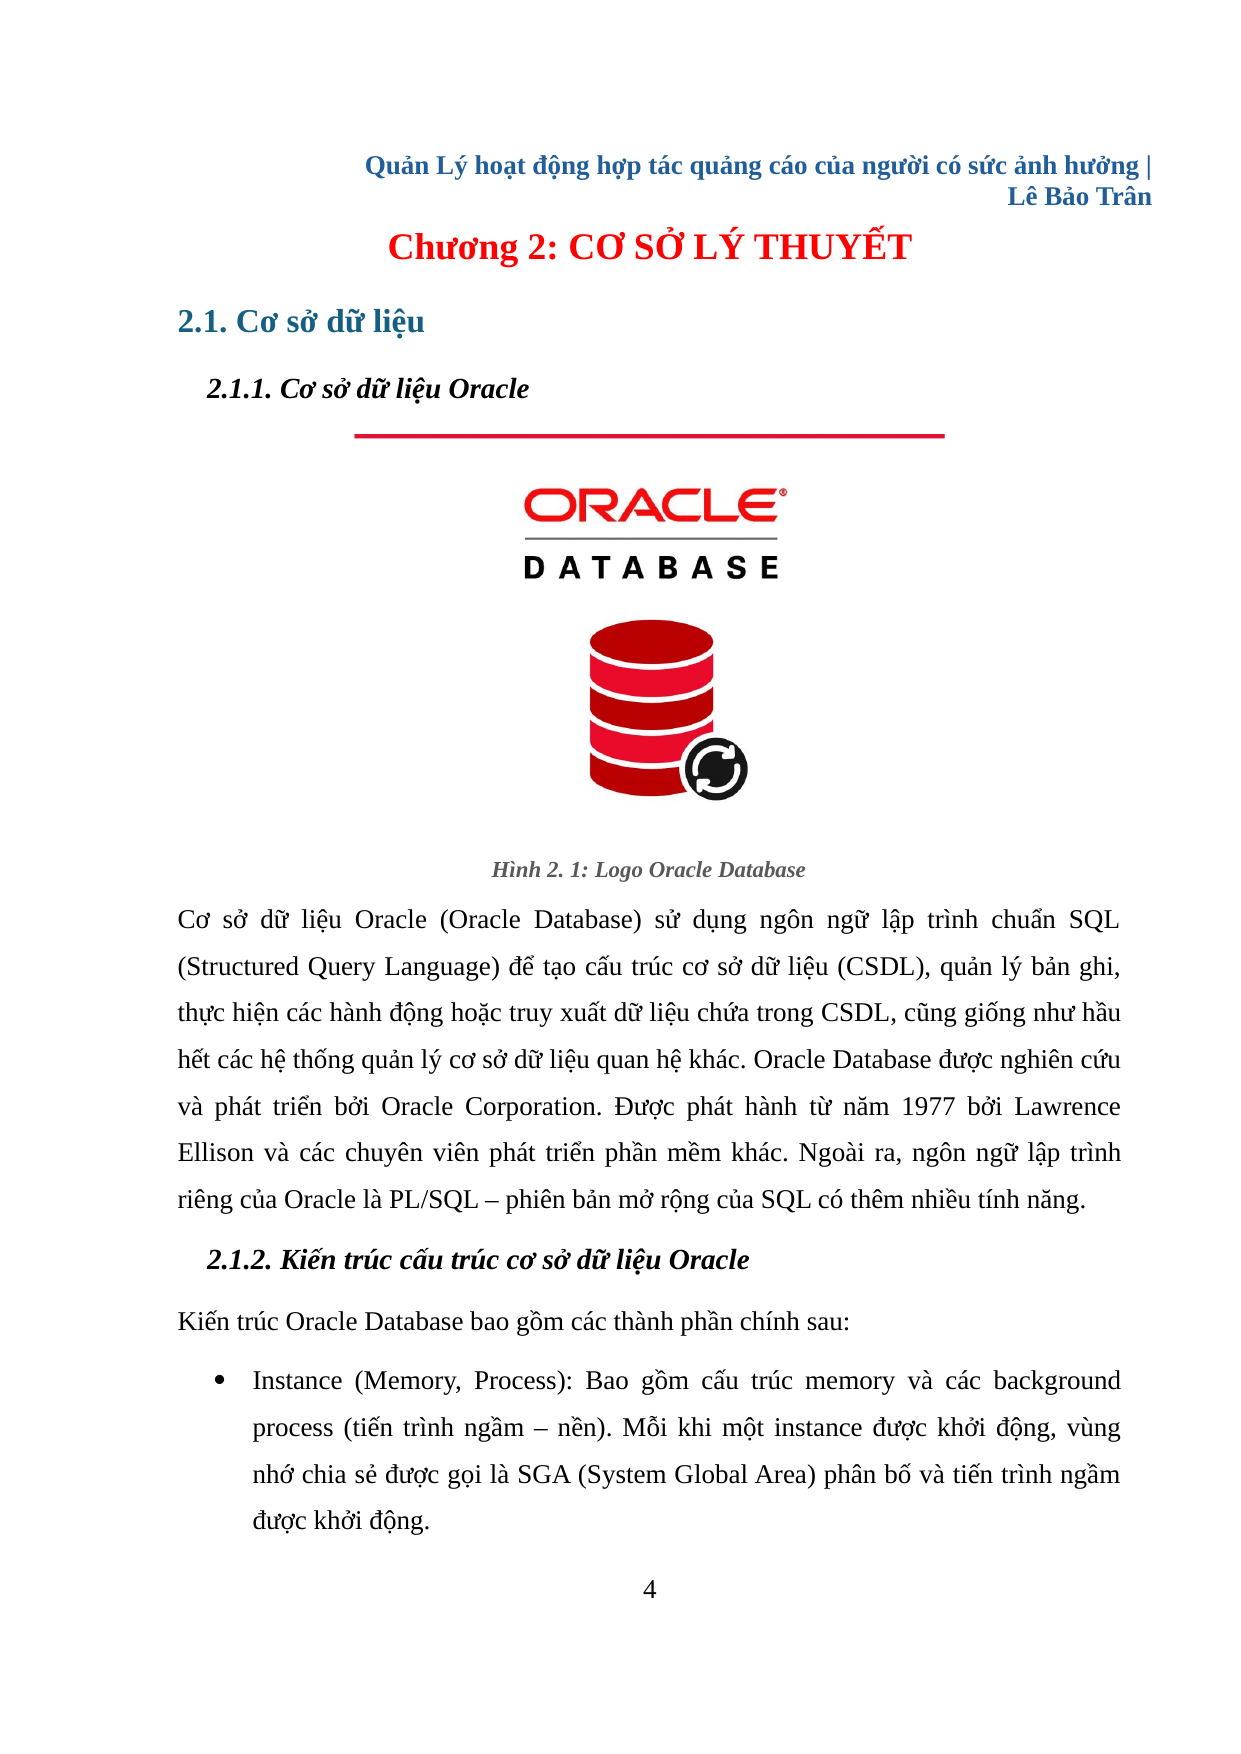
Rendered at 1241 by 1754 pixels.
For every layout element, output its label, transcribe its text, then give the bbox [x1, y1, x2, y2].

subtitle 2.1.1. Cơ sở dữ liệu Oracle [207, 371, 1122, 405]
text Hình 2. 1: Logo Oracle Database [177, 856, 1122, 882]
list Instance (Memory, Process): Bao gồm cấu trúc memory và các background process (tiến trình ngầm – nền). Mỗi khi một instance được khởi động, vùng nhớ chia sẻ được gọi là SGA (System Global Area) phân bố và tiến trình ngầm được khởi động. [215, 1364, 1122, 1536]
picture [354, 434, 945, 828]
text Kiến trúc Oracle Database bao gồm các thành phần chính sau: [177, 1305, 1122, 1336]
subtitle Chương 2: CƠ SỞ LÝ THUYẾT [177, 224, 1122, 267]
subtitle 2.1. Cơ sở dữ liệu [177, 301, 1122, 339]
subtitle 2.1.2. Kiến trúc cấu trúc cơ sở dữ liệu Oracle [207, 1242, 1122, 1276]
text Cơ sở dữ liệu Oracle (Oracle Database) sử dụng ngôn ngữ lập trình chuẩn SQL (Structured Query Language) để tạo cấu trúc cơ sở dữ liệu (CSDL), quản lý bản ghi, thực hiện các hành động hoặc truy xuất dữ liệu chứa trong CSDL, cũng giống như hầu hết các hệ thống quản lý cơ sở dữ liệu quan hệ khác. Oracle Database được nghiên cứu và phát triển bởi Oracle Corporation. Được phát hành từ năm 1977 bởi Lawrence Ellison và các chuyên viên phát triển phần mềm khác. Ngoài ra, ngôn ngữ lập trình riêng của Oracle là PL/SQL – phiên bản mở rộng của SQL có thêm nhiều tính năng. [177, 903, 1122, 1214]
